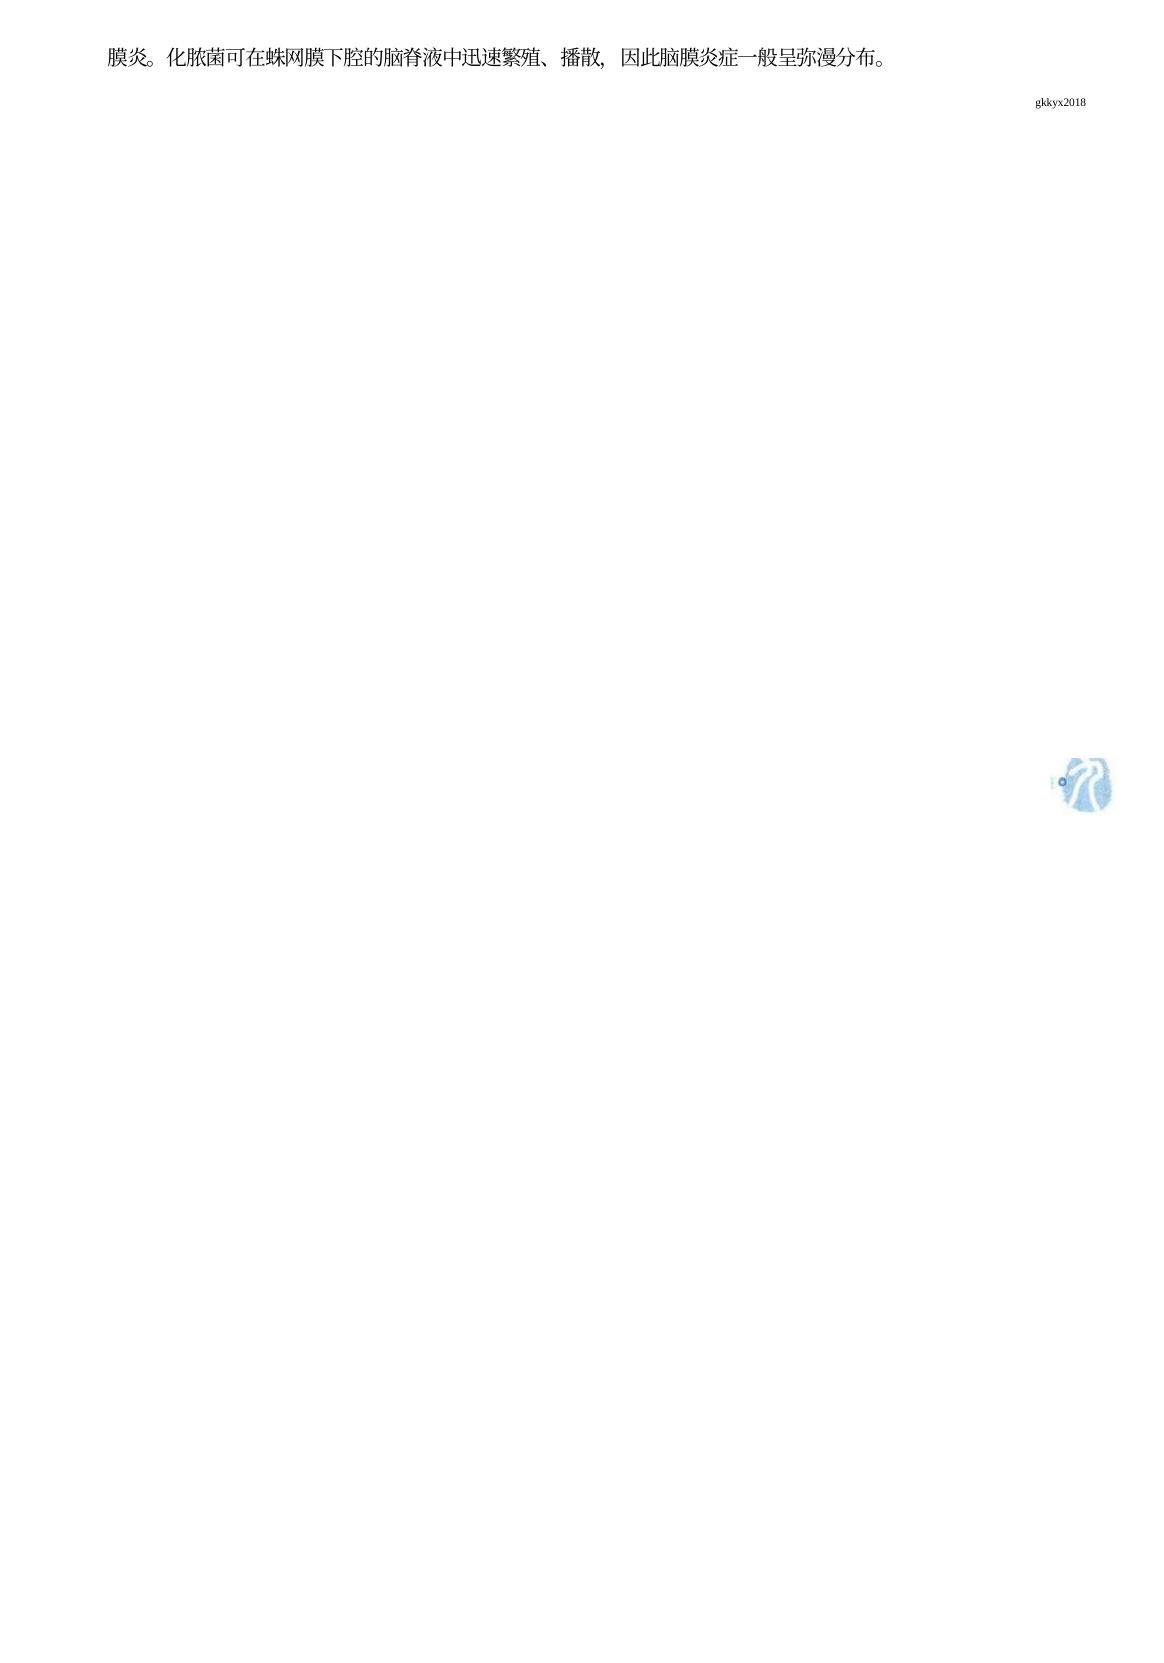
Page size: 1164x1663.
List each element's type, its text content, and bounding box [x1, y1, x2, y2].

picture [1049, 758, 1118, 815]
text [107, 42, 1003, 72]
